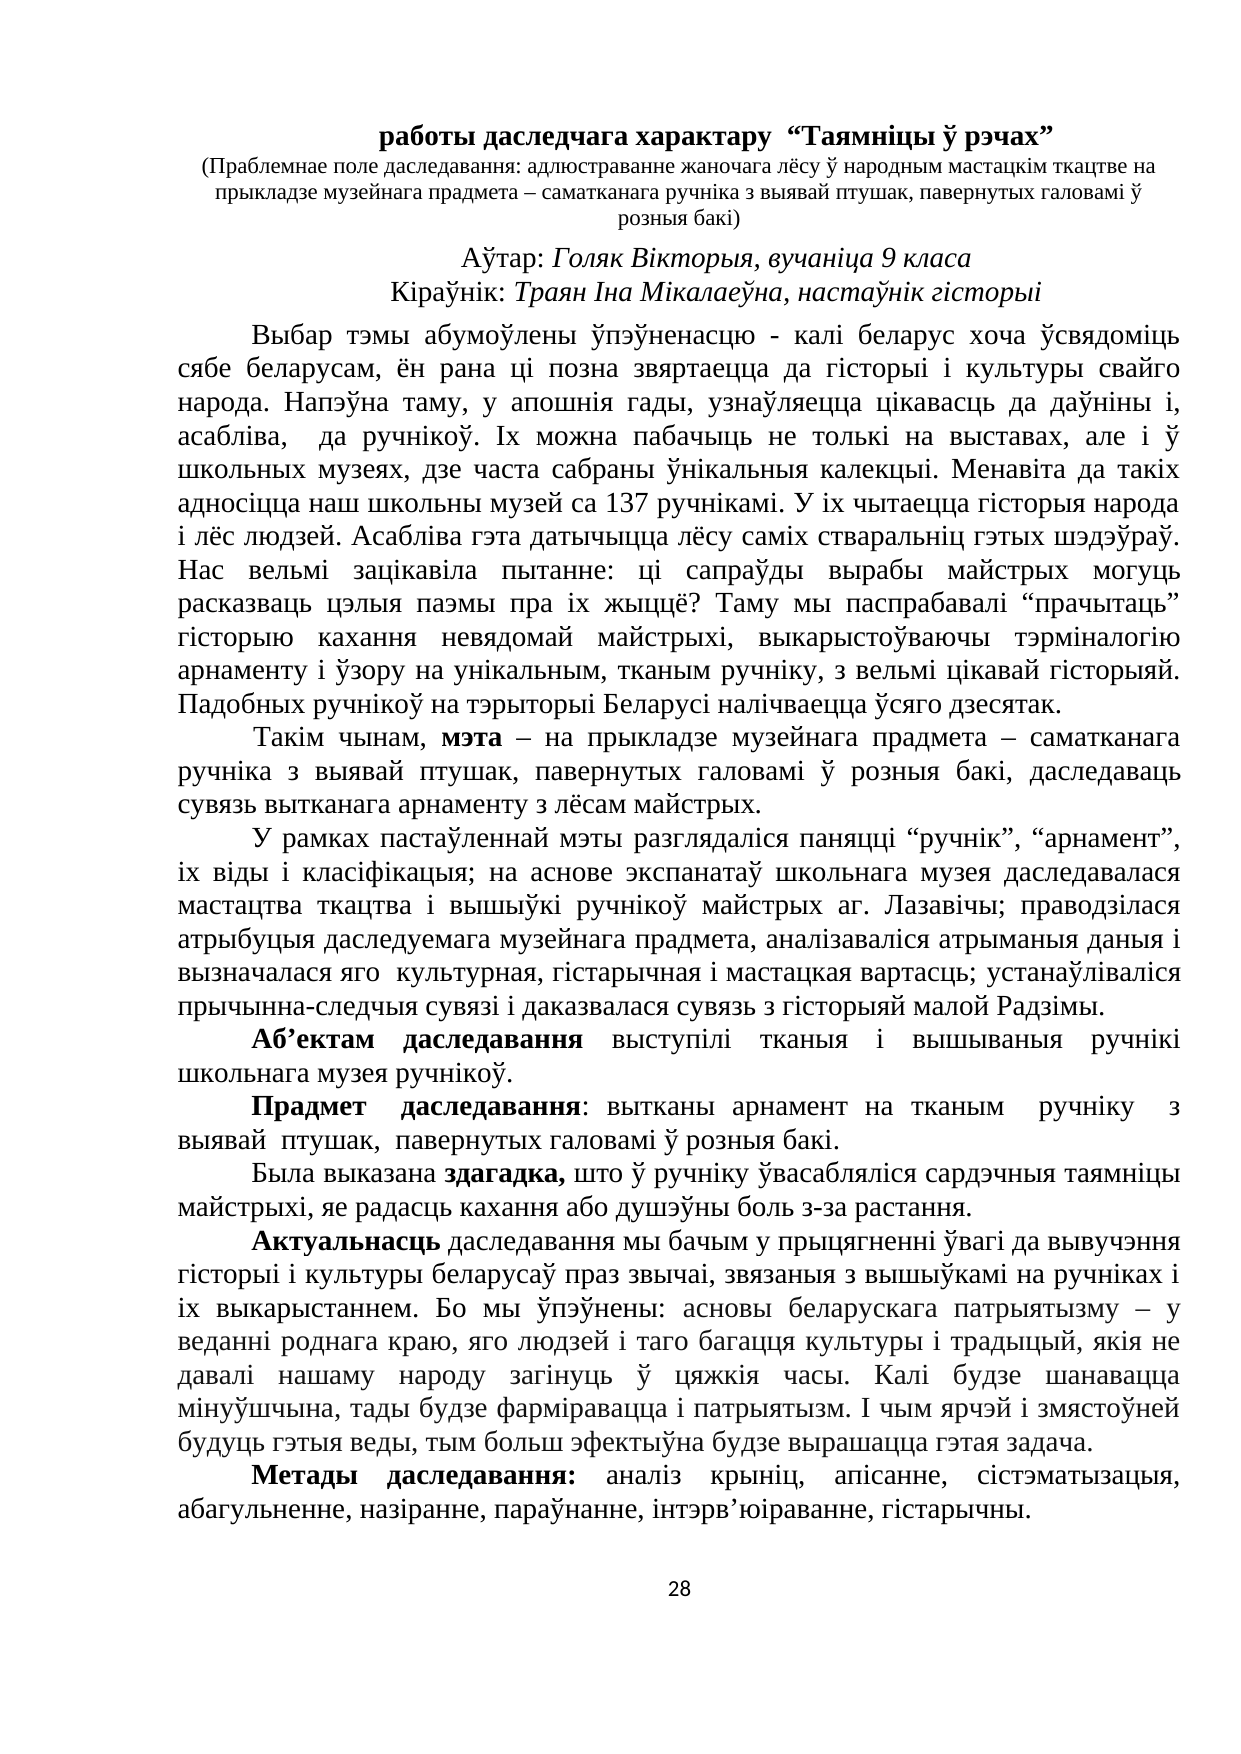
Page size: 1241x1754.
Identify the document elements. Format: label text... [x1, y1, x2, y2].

text (Праблемнае поле даследавання: адлюстраванне жаночага лёсу ў народным мастацкім ткацтве на прыкладзе музейнага прадмета – саматканага ручніка з выявай птушак, павернутых галовамі ў розныя бакі) [177, 152, 1181, 231]
text Метады даследавання: аналіз крыніц, апісанне, сістэматызацыя, абагульненне, назіранне, параўнанне, інтэрв’юіраванне, гістарычны. [177, 1457, 1181, 1524]
text У рамках пастаўленнай мэты разглядаліся паняцці “ручнік”, “арнамент”, іх віды і класіфікацыя; на аснове экспанатаў школьнага музея даследавалася мастацтва ткацтва і вышыўкі ручнікоў майстрых аг. Лазавічы; праводзілася атрыбуцыя даследуемага музейнага прадмета, аналізаваліся атрыманыя даныя і вызначалася яго культурная, гістарычная і мастацкая вартасць; устанаўліваліся прычынна-следчыя сувязі і даказвалася сувязь з гісторыяй малой Радзімы. [177, 820, 1181, 1021]
text работы даследчага характару “Таямніцы ў рэчах” [177, 118, 1181, 152]
text Кіраўнік: Траян Іна Мікалаеўна, настаўнік гісторыі [177, 274, 1181, 307]
text Выбар тэмы абумоўлены ўпэўненасцю - калі беларус хоча ўсвядоміць сябе беларусам, ён рана ці позна звяртаецца да гісторыі і культуры свайго народа. Напэўна таму, у апошнія гады, узнаўляецца цікавасць да даўніны і, асабліва, да ручнікоў. Іх можна пабачыць не толькі на выставах, але і ў школьных музеях, дзе часта сабраны ўнікальныя калекцыі. Менавіта да такіх адносіцца наш школьны музей са 137 ручнікамі. У іх чытаецца гісторыя народа і лёс людзей. Асабліва гэта датычыцца лёсу саміх стваральніц гэтых шэдэўраў. Нас вельмі зацікавіла пытанне: ці сапраўды вырабы майстрых могуць расказваць цэлыя паэмы пра іх жыццё? Таму мы паспрабавалі “прачытаць” гісторыю кахання невядомай майстрыхі, выкарыстоўваючы тэрміналогію арнаменту і ўзору на унікальным, тканым ручніку, з вельмі цікавай гісторыяй. Падобных ручнікоў на тэрыторыі Беларусі налічваецца ўсяго дзесятак. [177, 317, 1181, 719]
text Прадмет даследавання: вытканы арнамент на тканым ручніку з выявай птушак, павернутых галовамі ў розныя бакі. [177, 1088, 1181, 1156]
text Аўтар: Голяк Вікторыя, вучаніца 9 класа [177, 240, 1181, 274]
text Аб’ектам даследавання выступілі тканыя і вышываныя ручнікі школьнага музея ручнікоў. [177, 1021, 1181, 1088]
text Актуальнасць даследавання мы бачым у прыцягненні ўвагі да вывучэння гісторыі і культуры беларусаў праз звычаі, звязаныя з вышыўкамі на ручніках і іх выкарыстаннем. Бо мы ўпэўнены: асновы беларускага патрыятызму – у веданні роднага краю, яго людзей і таго багацця культуры і традыцый, якія не давалі нашаму народу загінуць ў цяжкія часы. Калі будзе шанавацца мінуўшчына, тады будзе фарміравацца і патрыятызм. І чым ярчэй і змястоўней будуць гэтыя веды, тым больш эфектыўна будзе вырашацца гэтая задача. [177, 1290, 1181, 1457]
text Была выказана здагадка, што ў ручніку ўвасабляліся сардэчныя таямніцы майстрыхі, яе радасць кахання або душэўны боль з-за растання. [177, 1156, 1181, 1223]
text Такім чынам, мэта – на прыкладзе музейнага прадмета – саматканага ручніка з выявай птушак, павернутых галовамі ў розныя бакі, даследаваць сувязь вытканага арнаменту з лёсам майстрых. [177, 719, 1181, 820]
